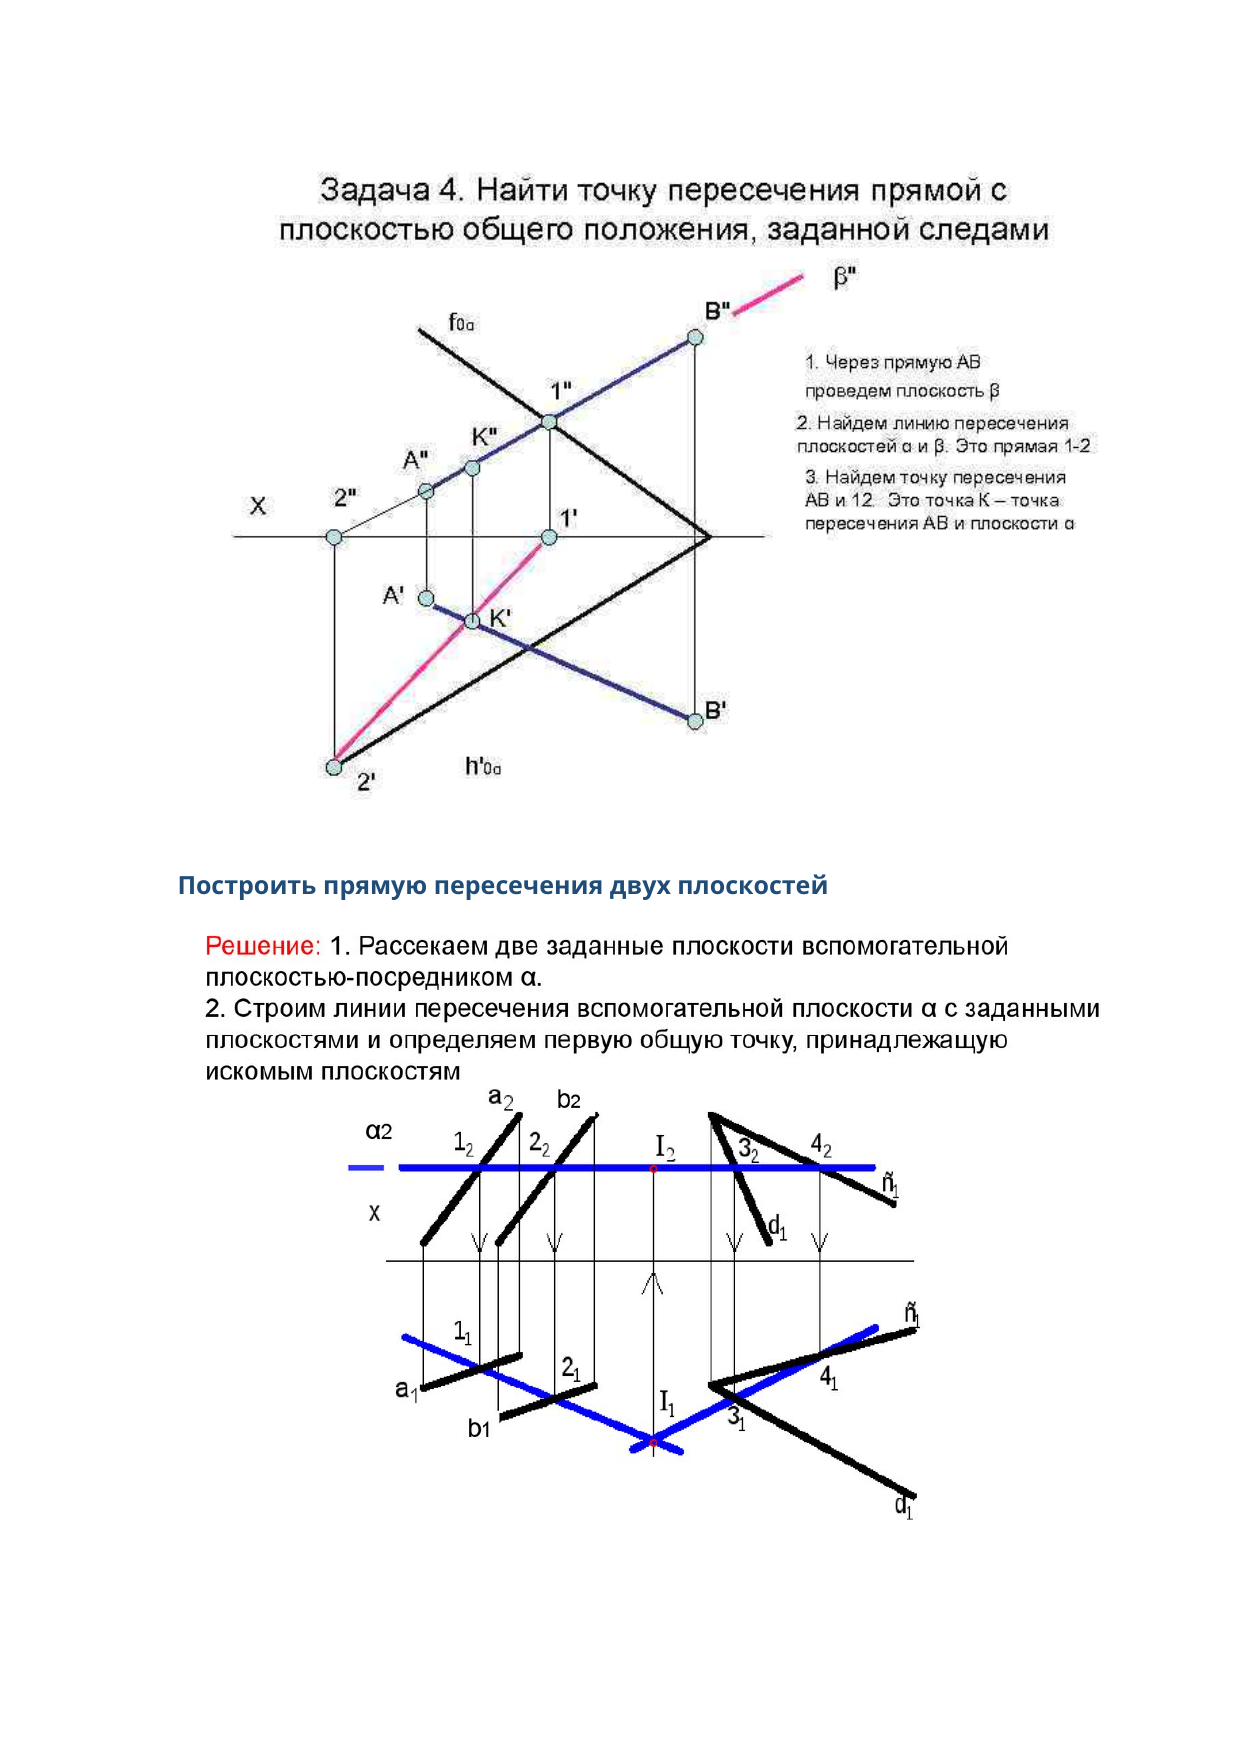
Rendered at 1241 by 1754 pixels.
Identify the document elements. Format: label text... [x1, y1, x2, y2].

subtitle Построить прямую пересечения двух плоскостей [177, 868, 1152, 902]
picture [177, 904, 1115, 1608]
picture [177, 118, 1152, 849]
